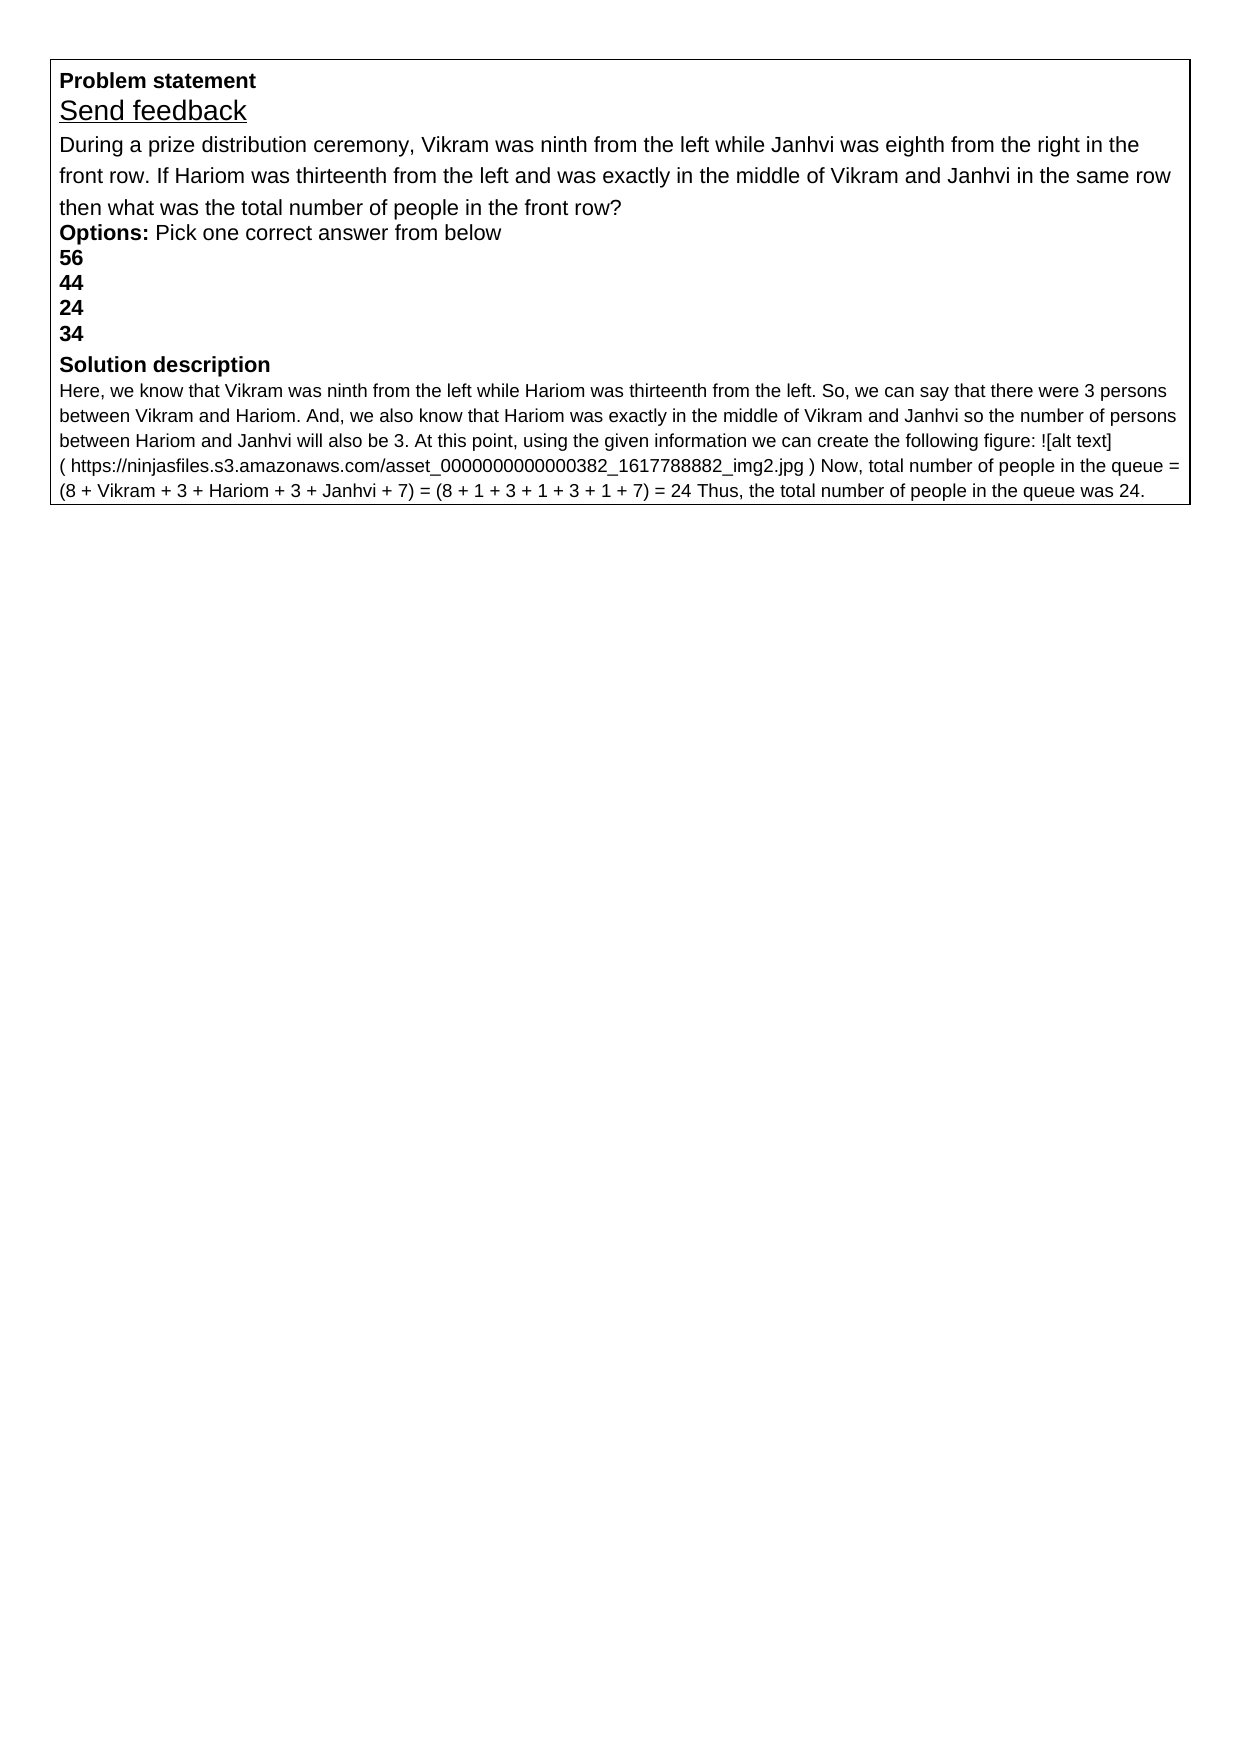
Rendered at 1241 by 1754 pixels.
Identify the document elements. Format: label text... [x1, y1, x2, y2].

text Options: Pick one correct answer from below [59, 219, 1181, 245]
text 24 [59, 295, 1181, 320]
text 34 [59, 320, 1181, 346]
text Solution description [59, 346, 1181, 374]
text 56 [59, 245, 1181, 270]
text Send feedback [59, 93, 1181, 126]
text During a prize distribution ceremony, Vikram was ninth from the left while Janhvi was eighth from the right in the front row. If Hariom was thirteenth from the left and was exactly in the middle of Vikram and Janhvi in the same row then what was the total number of people in the front row? [59, 126, 1181, 219]
text Problem statement [51, 60, 1189, 93]
text Here, we know that Vikram was ninth from the left while Hariom was thirteenth from the left. So, we can say that there were 3 persons between Vikram and Hariom. And, we also know that Hariom was exactly in the middle of Vikram and Janhvi so the number of persons between Hariom and Janhvi will also be 3. At this point, using the given information we can create the following figure: ![alt text]( https://ninjasfiles.s3.amazonaws.com/asset_0000000000000382_1617788882_img2.jpg ) Now, total number of people in the queue = (8 + Vikram + 3 + Hariom + 3 + Janhvi + 7) = (8 + 1 + 3 + 1 + 3 + 1 + 7) = 24 Thus, the total number of people in the queue was 24. [51, 374, 1189, 504]
text 44 [59, 270, 1181, 295]
